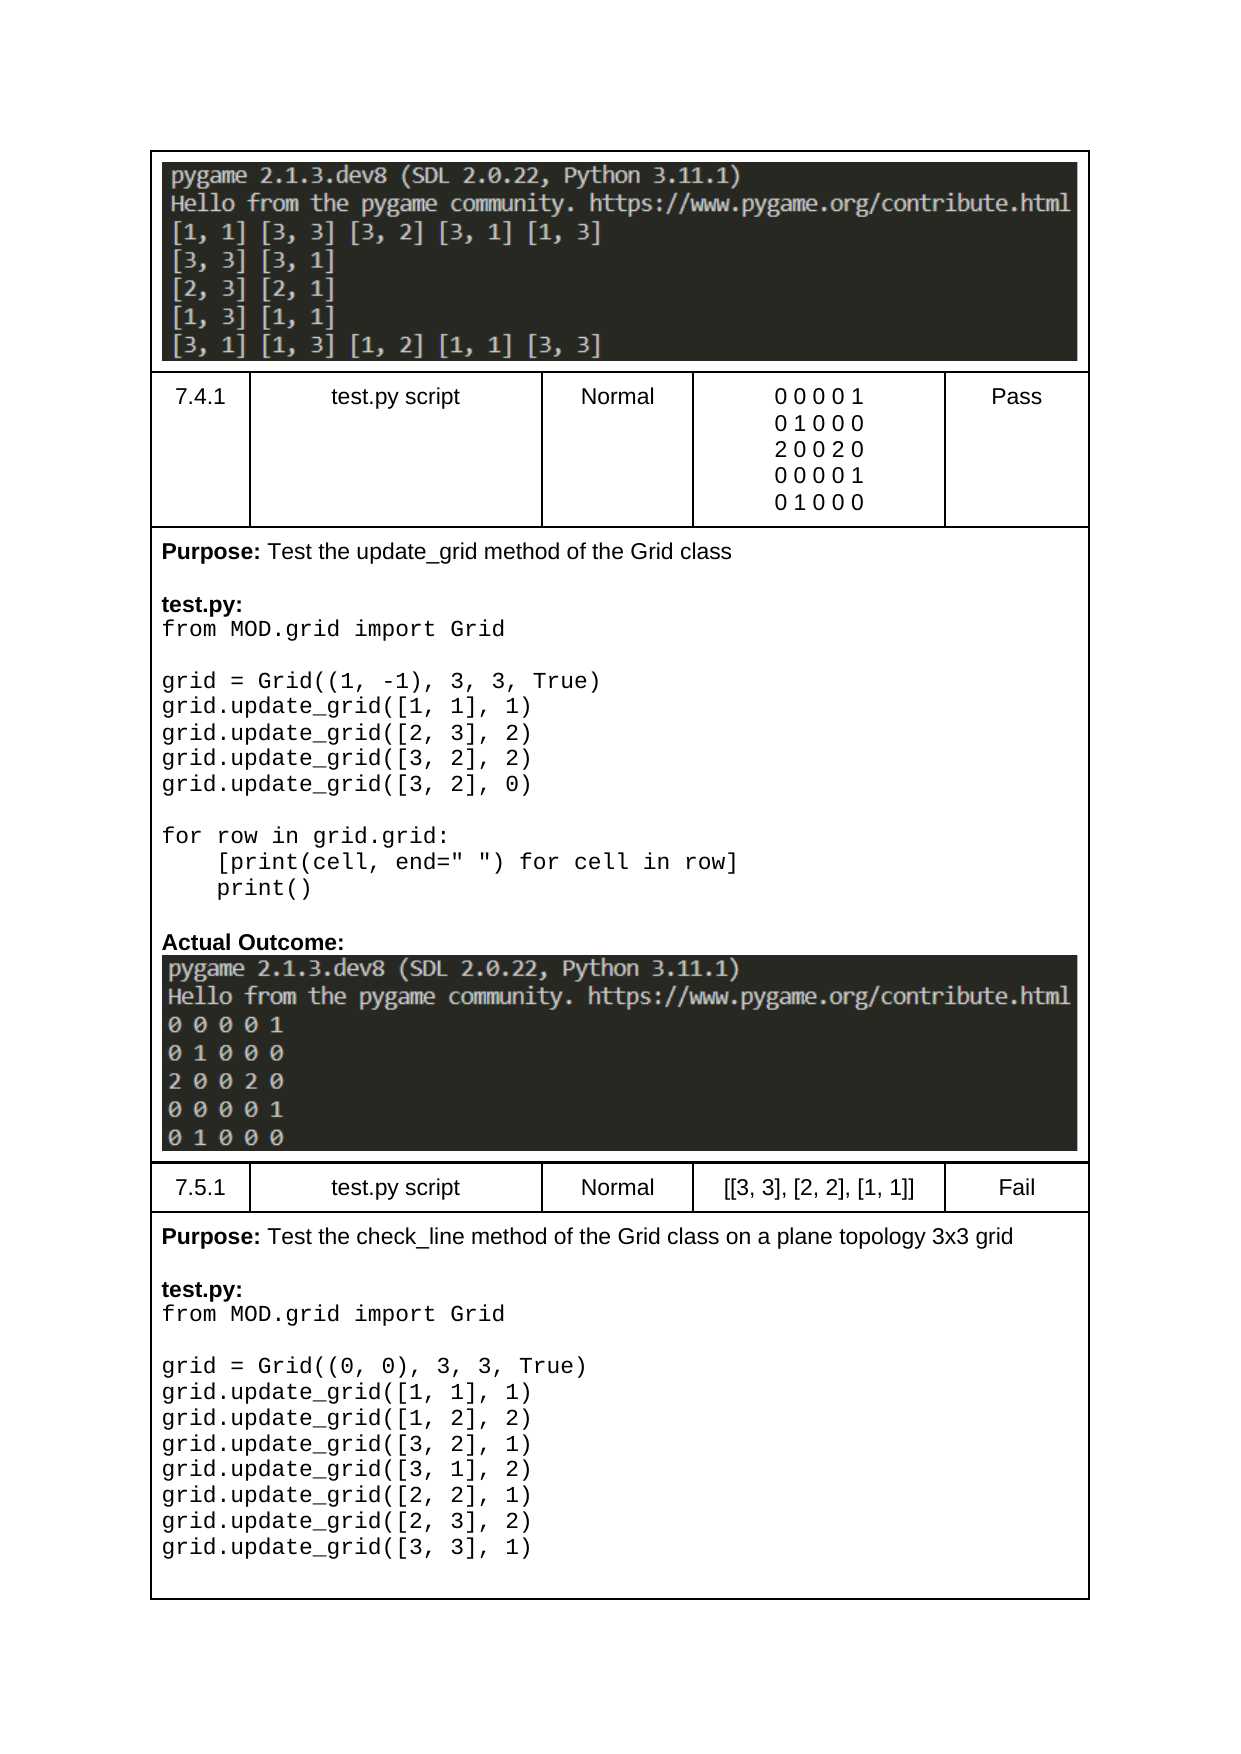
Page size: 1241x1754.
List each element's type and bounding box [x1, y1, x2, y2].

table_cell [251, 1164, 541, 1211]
picture [162, 162, 1078, 361]
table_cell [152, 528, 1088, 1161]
picture [162, 955, 1078, 1151]
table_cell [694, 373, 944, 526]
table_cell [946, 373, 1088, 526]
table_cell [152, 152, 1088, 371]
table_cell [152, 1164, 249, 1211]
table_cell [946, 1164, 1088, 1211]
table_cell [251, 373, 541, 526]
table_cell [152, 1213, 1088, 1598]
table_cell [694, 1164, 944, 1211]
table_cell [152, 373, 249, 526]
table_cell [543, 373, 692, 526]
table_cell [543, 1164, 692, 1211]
